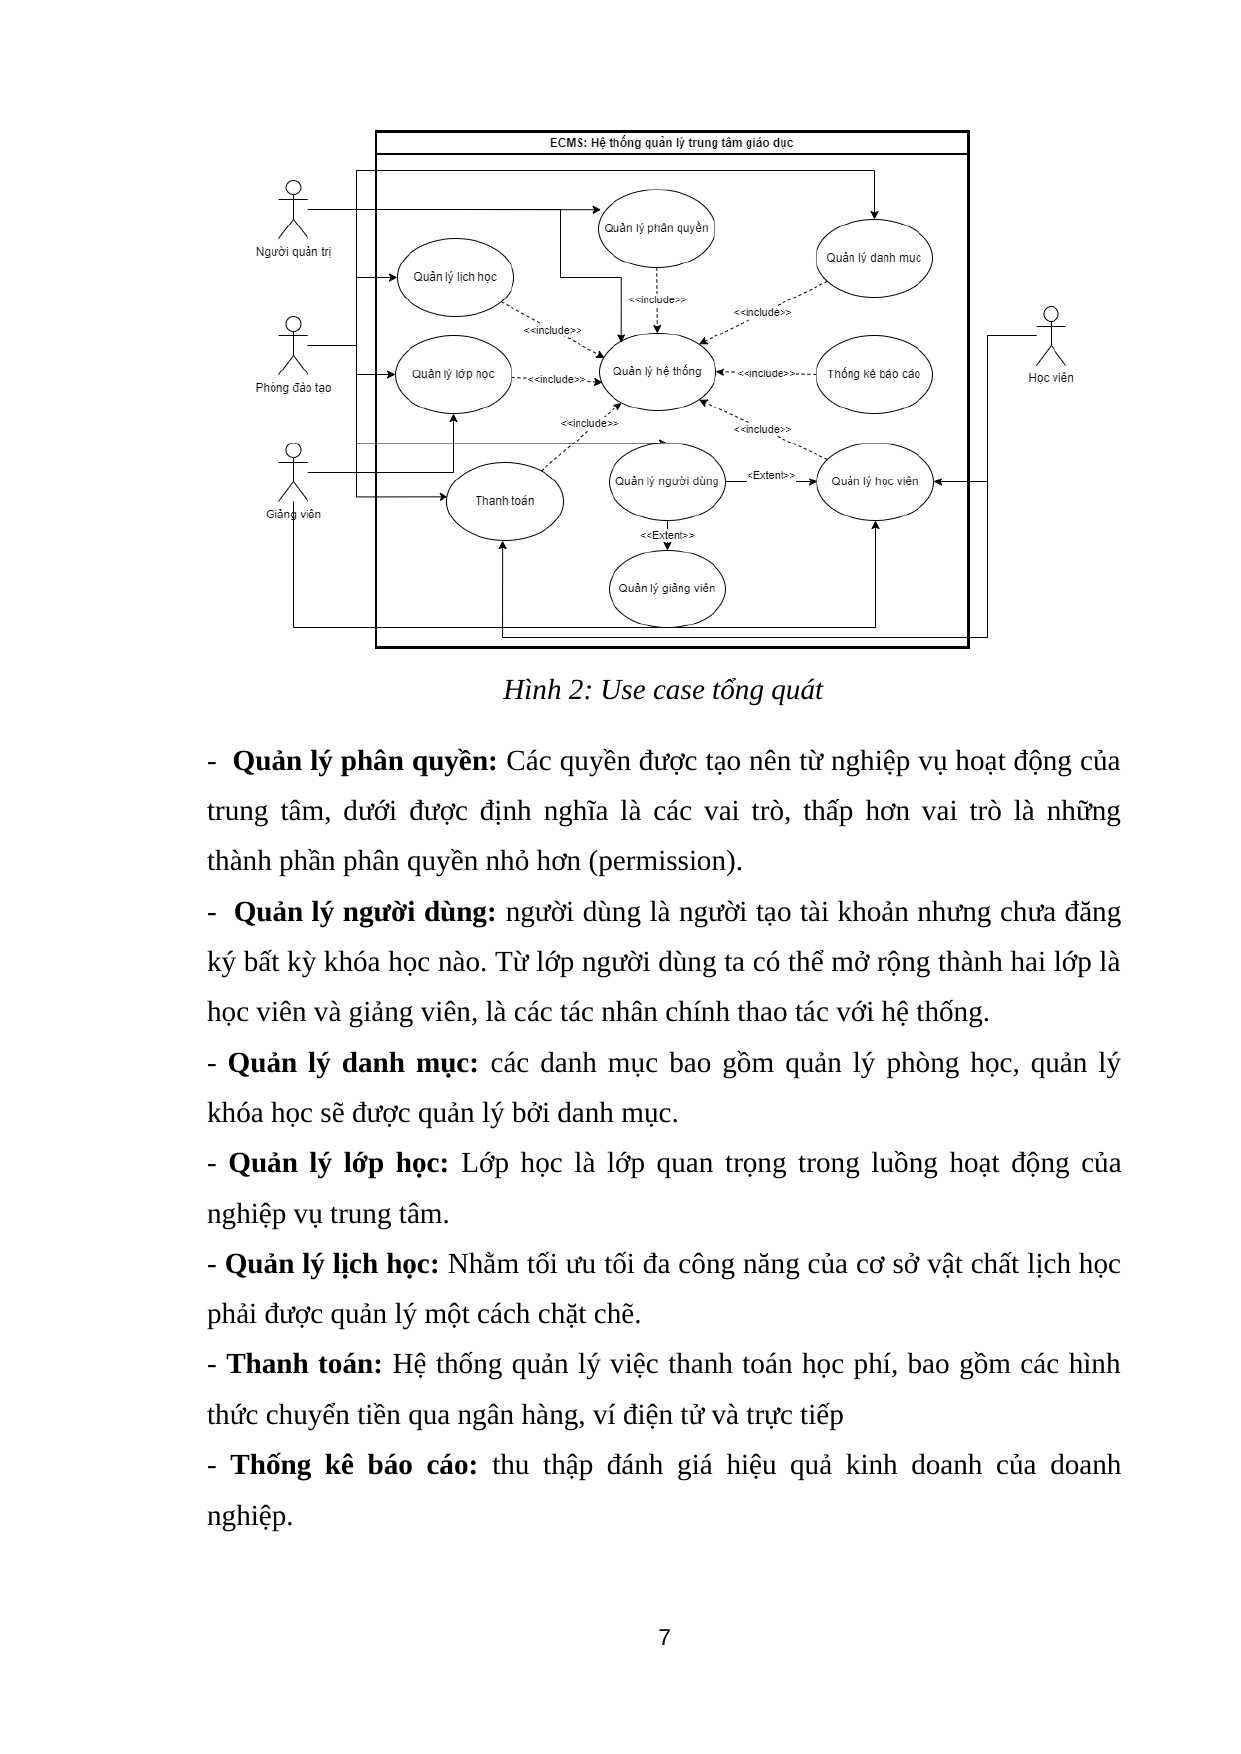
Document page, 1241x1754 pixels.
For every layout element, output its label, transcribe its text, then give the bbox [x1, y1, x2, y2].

picture [206, 118, 1122, 659]
text - Thanh toán: Hệ thống quản lý việc thanh toán học phí, bao gồm các hình thức chuyển tiền qua ngân hàng, ví điện tử và trực tiếp [207, 1347, 1122, 1431]
text - Quản lý phân quyền: Các quyền được tạo nên từ nghiệp vụ hoạt động của trung tâm, dưới được định nghĩa là các vai trò, thấp hơn vai trò là những thành phần phân quyền nhỏ hơn (permission). [207, 743, 1122, 877]
text - Quản lý lịch học: Nhằm tối ưu tối đa công năng của cơ sở vật chất lịch học phải được quản lý một cách chặt chẽ. [207, 1246, 1122, 1330]
text Hình 2: Use case tổng quát [207, 672, 1122, 705]
text - Quản lý danh mục: các danh mục bao gồm quản lý phòng học, quản lý khóa học sẽ được quản lý bởi danh mục. [207, 1045, 1122, 1129]
text - Quản lý người dùng: người dùng là người tạo tài khoản nhưng chưa đăng ký bất kỳ khóa học nào. Từ lớp người dùng ta có thể mở rộng thành hai lớp là học viên và giảng viên, là các tác nhân chính thao tác với hệ thống. [207, 894, 1122, 1028]
text - Quản lý lớp học: Lớp học là lớp quan trọng trong luồng hoạt động của nghiệp vụ trung tâm. [207, 1145, 1122, 1229]
text - Thống kê báo cáo: thu thập đánh giá hiệu quả kinh doanh của doanh nghiệp. [207, 1447, 1122, 1531]
